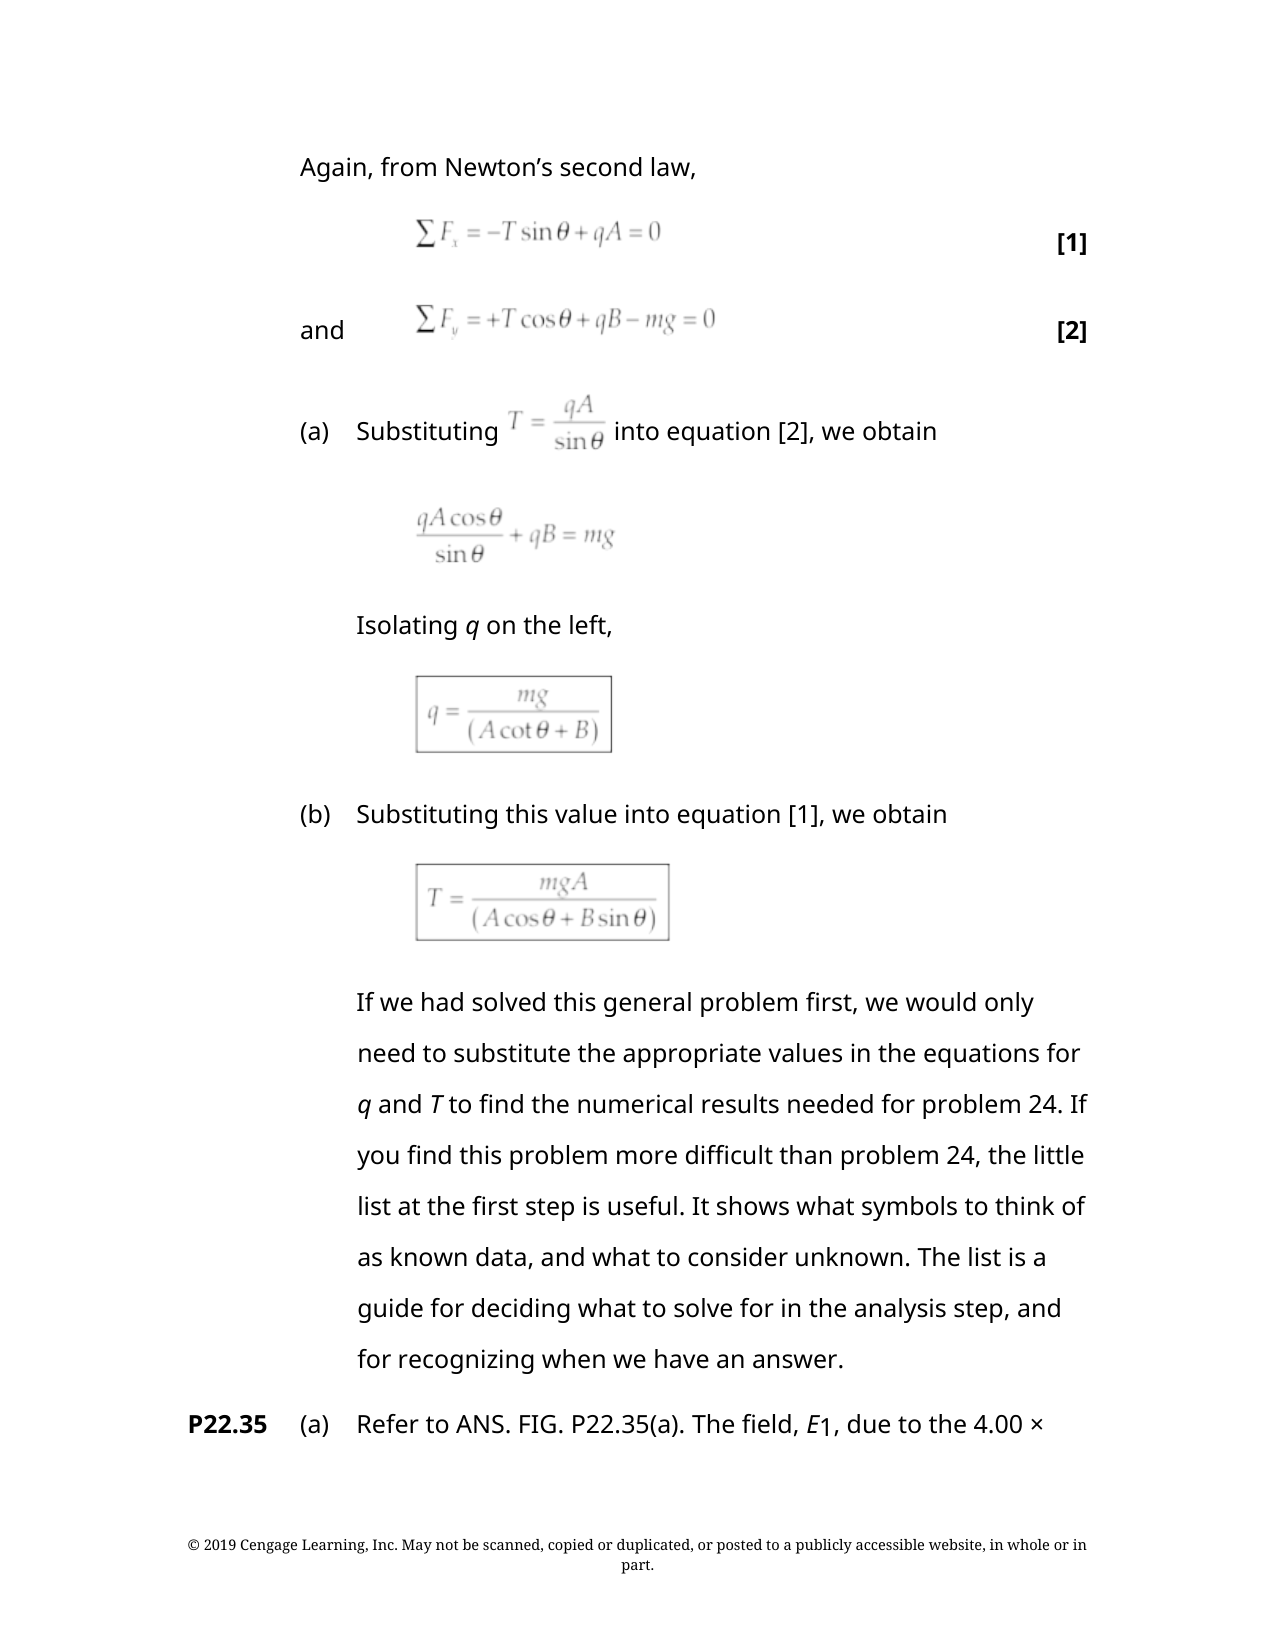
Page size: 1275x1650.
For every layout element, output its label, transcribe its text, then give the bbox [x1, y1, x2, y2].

text Isolating q on the left, [187, 608, 1087, 642]
text (b) Substituting this value into equation [1], we obtain [187, 796, 1087, 830]
text Again, from Newton’s second law, [187, 150, 1087, 184]
text If we had solved this general problem first, we would only need to substitute the appropriate values in the equations for q and T to find the numerical results needed for problem 24. If you find this problem more difficult than problem 24, the little list at the first step is useful. It shows what symbols to think of as known data, and what to consider unknown. The list is a guide for deciding what to solve for in the analysis step, and for recognizing when we have an answer. [187, 985, 1087, 1376]
text and [2] [187, 300, 1087, 359]
text [1] [187, 213, 1087, 271]
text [187, 1403, 1087, 1443]
text (a) Substituting into equation [2], we obtain [187, 389, 1087, 472]
